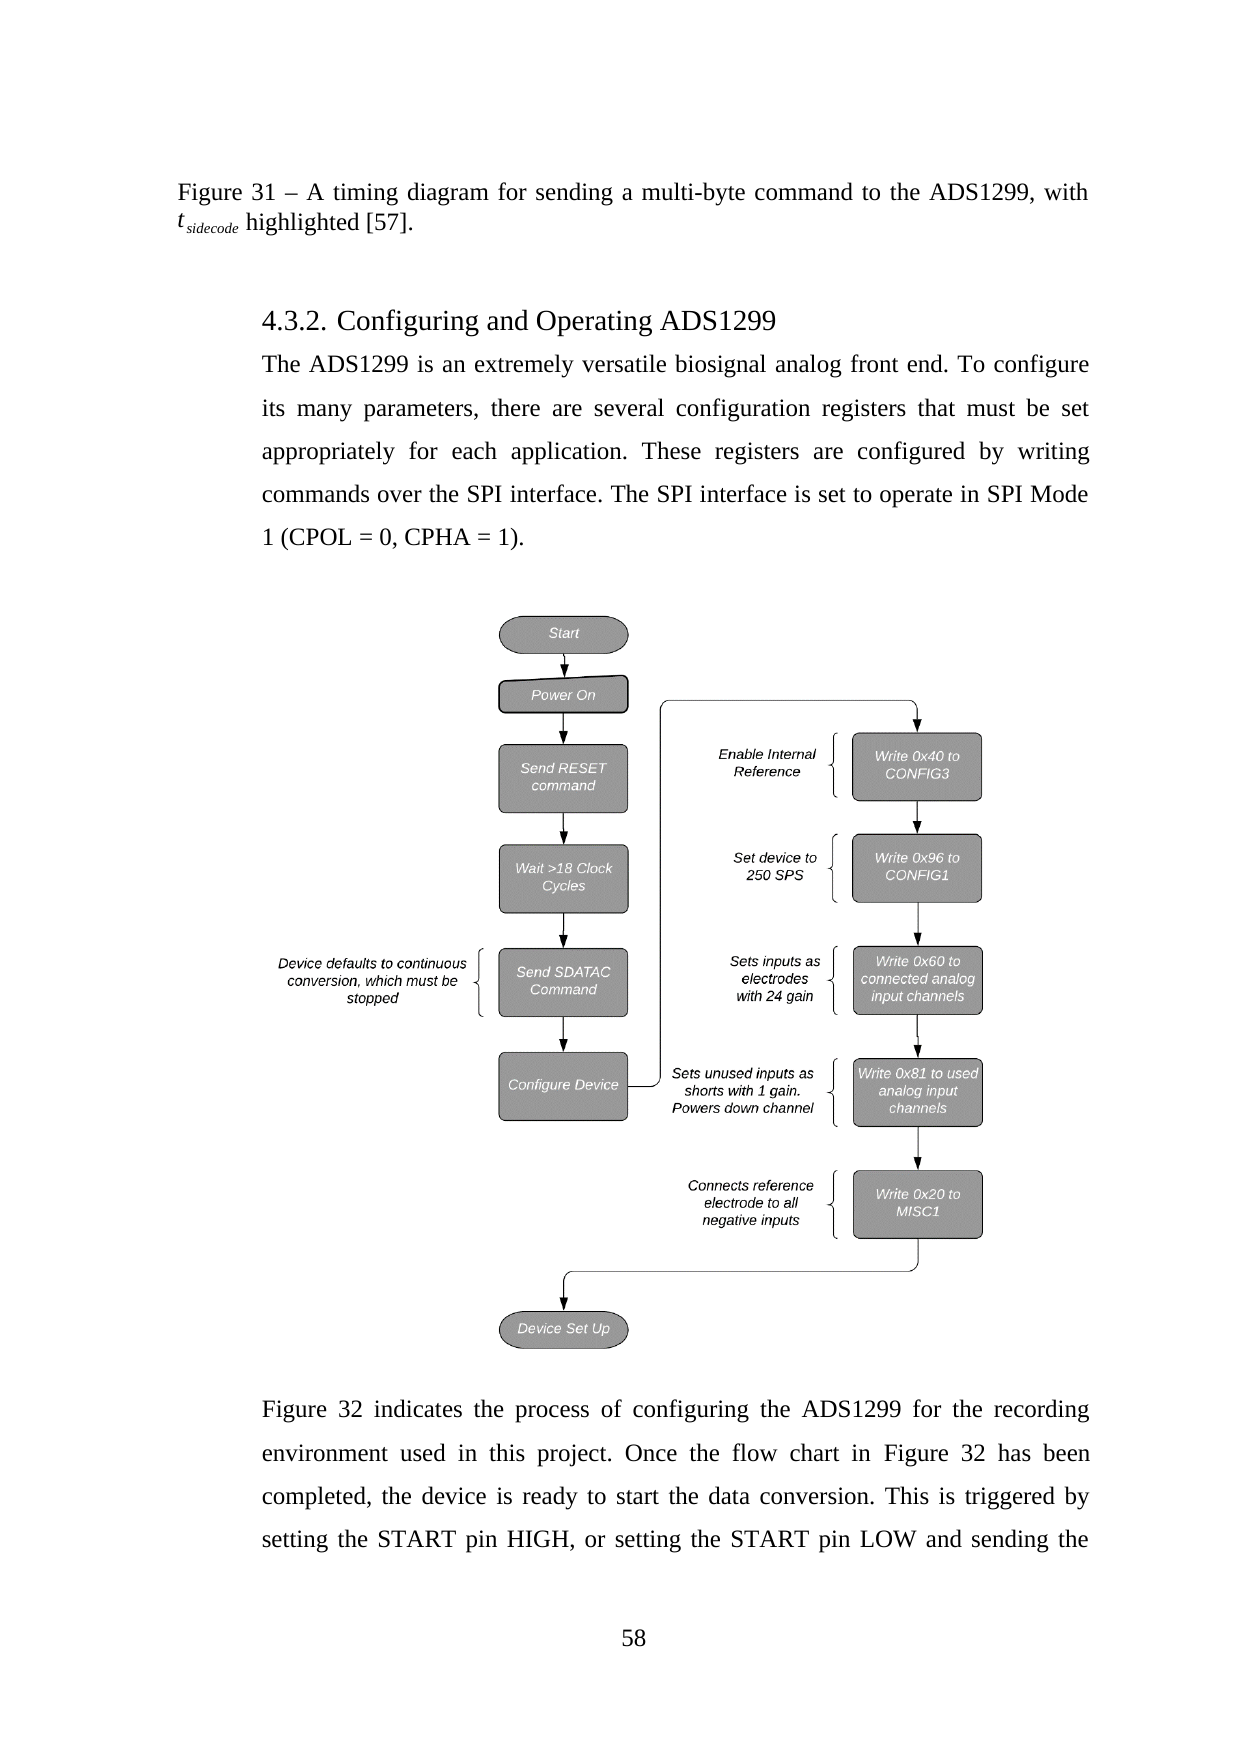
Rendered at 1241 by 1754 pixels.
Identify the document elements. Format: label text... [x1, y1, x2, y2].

subtitle Configuring and Operating ADS1299 [262, 303, 1090, 337]
text Figure 31 – A timing diagram for sending a multi-byte command to the ADS1299, with highlighted [57]. [177, 177, 1090, 237]
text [262, 608, 1090, 1553]
picture [259, 600, 1007, 1366]
text The ADS1299 is an extremely versatile biosignal analog front end. To configure its many parameters, there are several configuration registers that must be set appropriately for each application. These registers are configured by writing commands over the SPI interface. The SPI interface is set to operate in SPI Mode 1 (CPOL = 0, CPHA = 1). [262, 349, 1090, 551]
